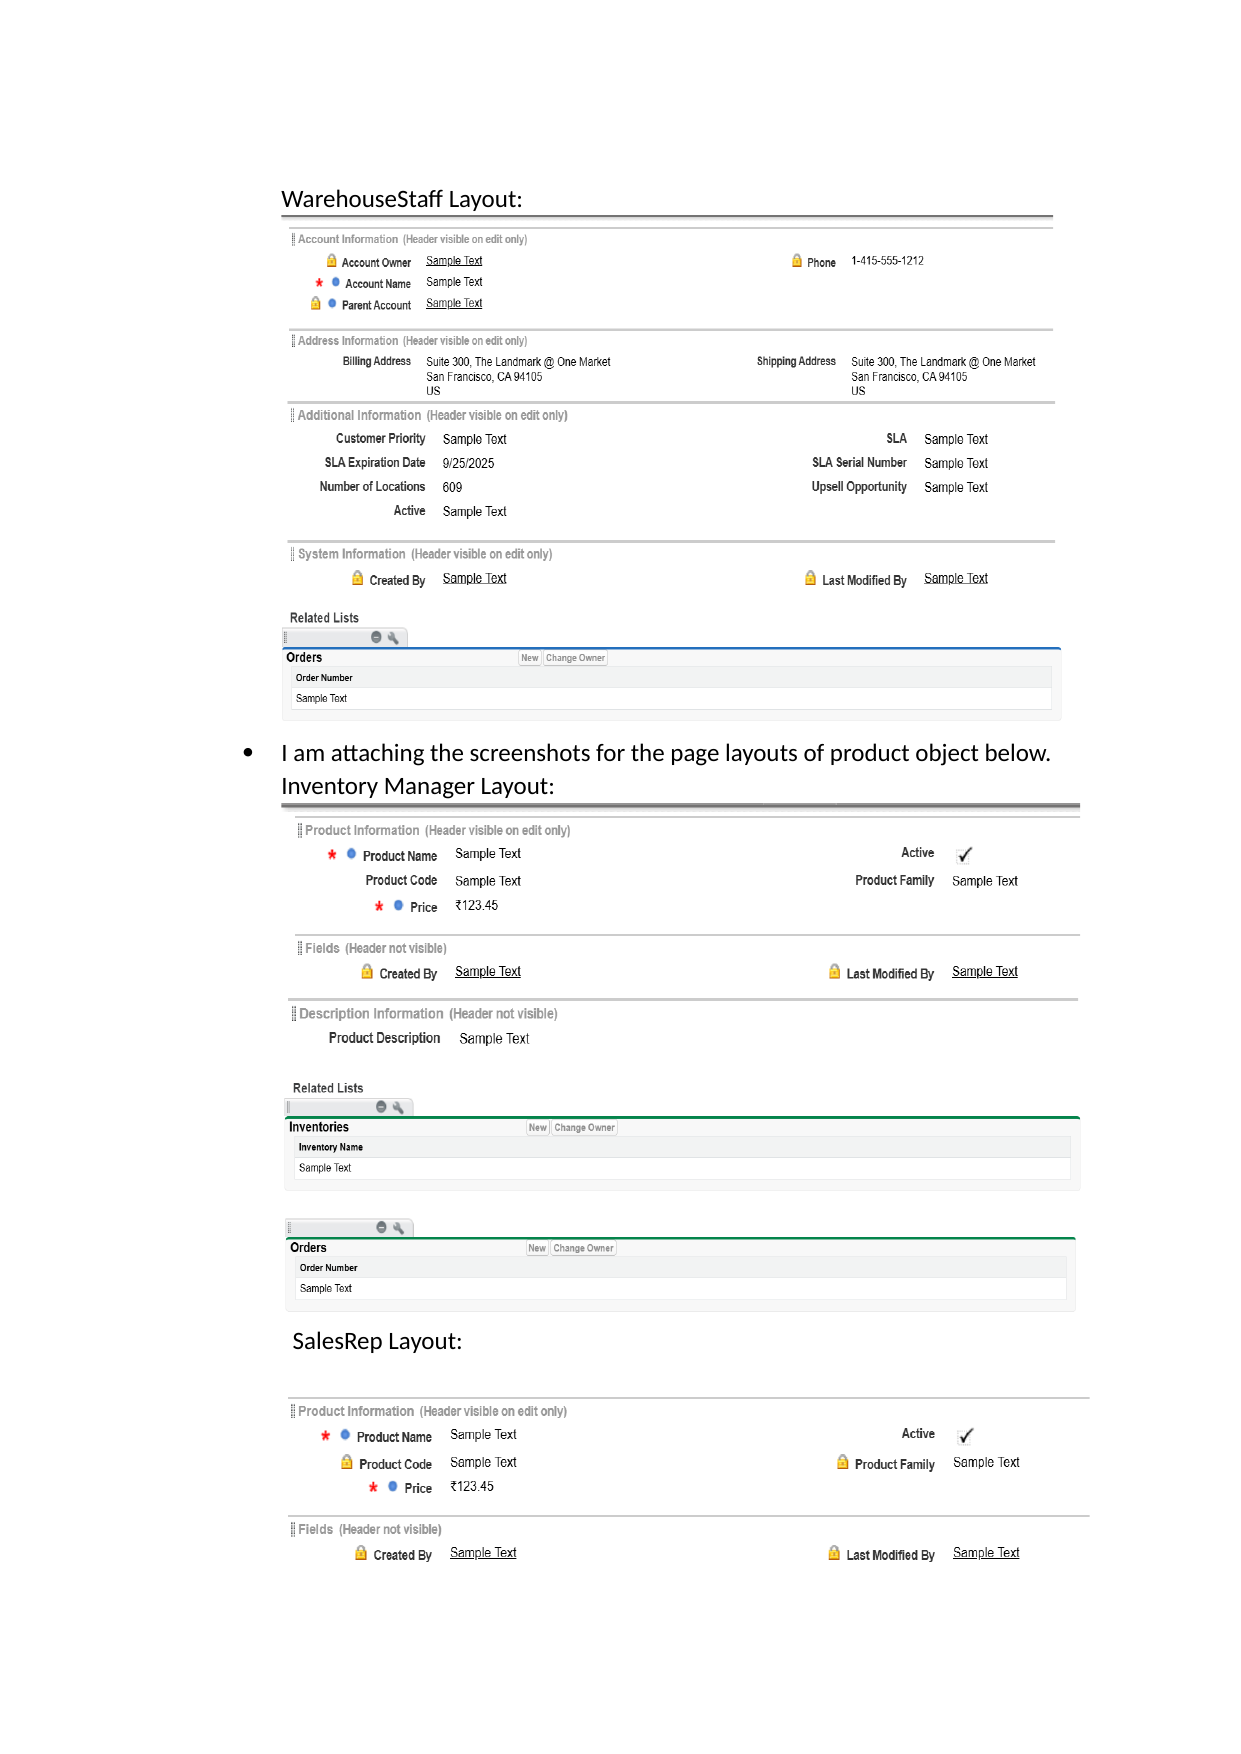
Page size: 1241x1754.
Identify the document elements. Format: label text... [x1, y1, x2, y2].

picture [281, 994, 1079, 1068]
picture [281, 1388, 1090, 1576]
list SalesRep Layout: [281, 1325, 1090, 1356]
picture [281, 600, 1067, 736]
picture [281, 803, 1081, 993]
picture [281, 397, 1056, 598]
picture [281, 1070, 1083, 1204]
picture [281, 215, 1054, 395]
list WarehouseStaff Layout: [281, 150, 1090, 213]
list I am attaching the screenshots for the page layouts of product object below. [244, 738, 1090, 768]
picture [281, 1205, 1078, 1324]
